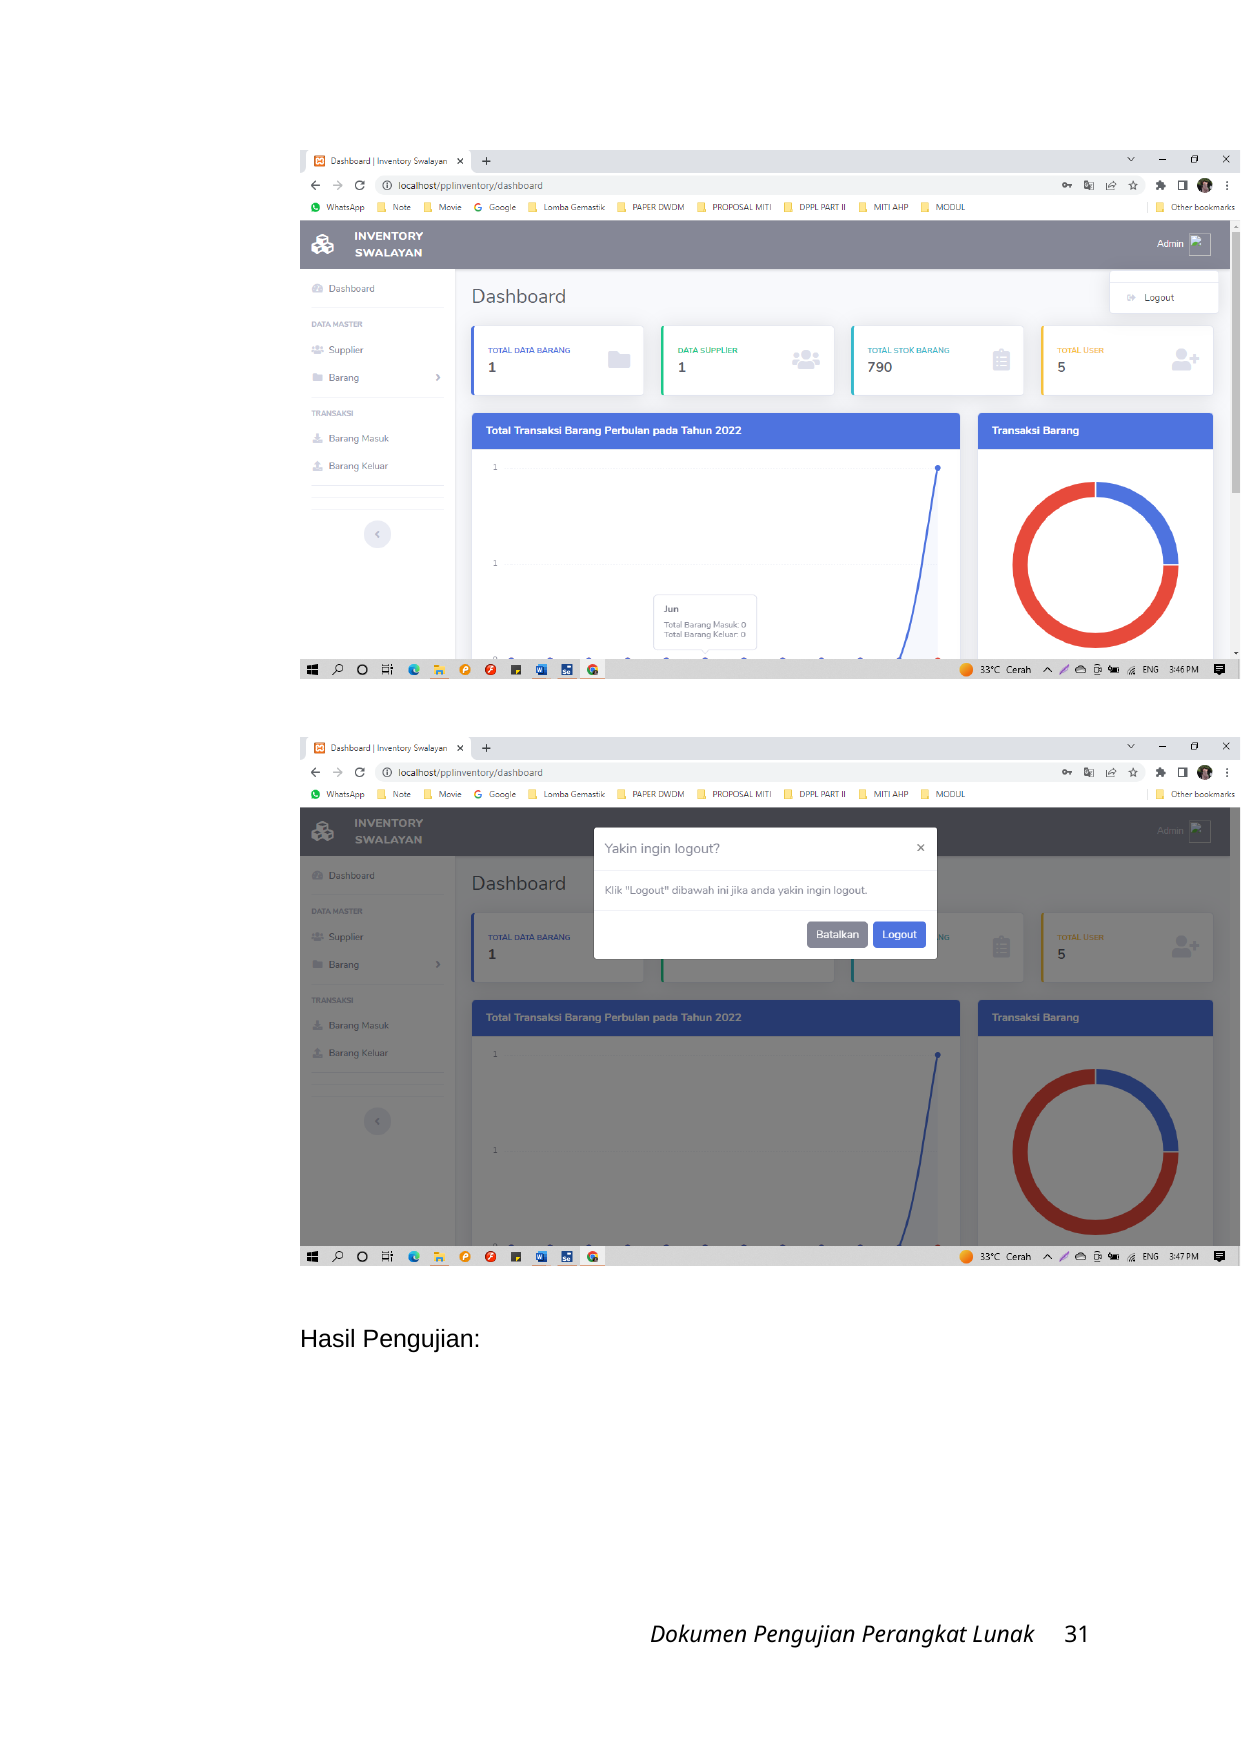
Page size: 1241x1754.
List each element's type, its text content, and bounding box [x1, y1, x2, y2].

picture [300, 737, 1241, 1266]
list Hasil Pengujian: [300, 1324, 1090, 1353]
picture [300, 150, 1241, 679]
